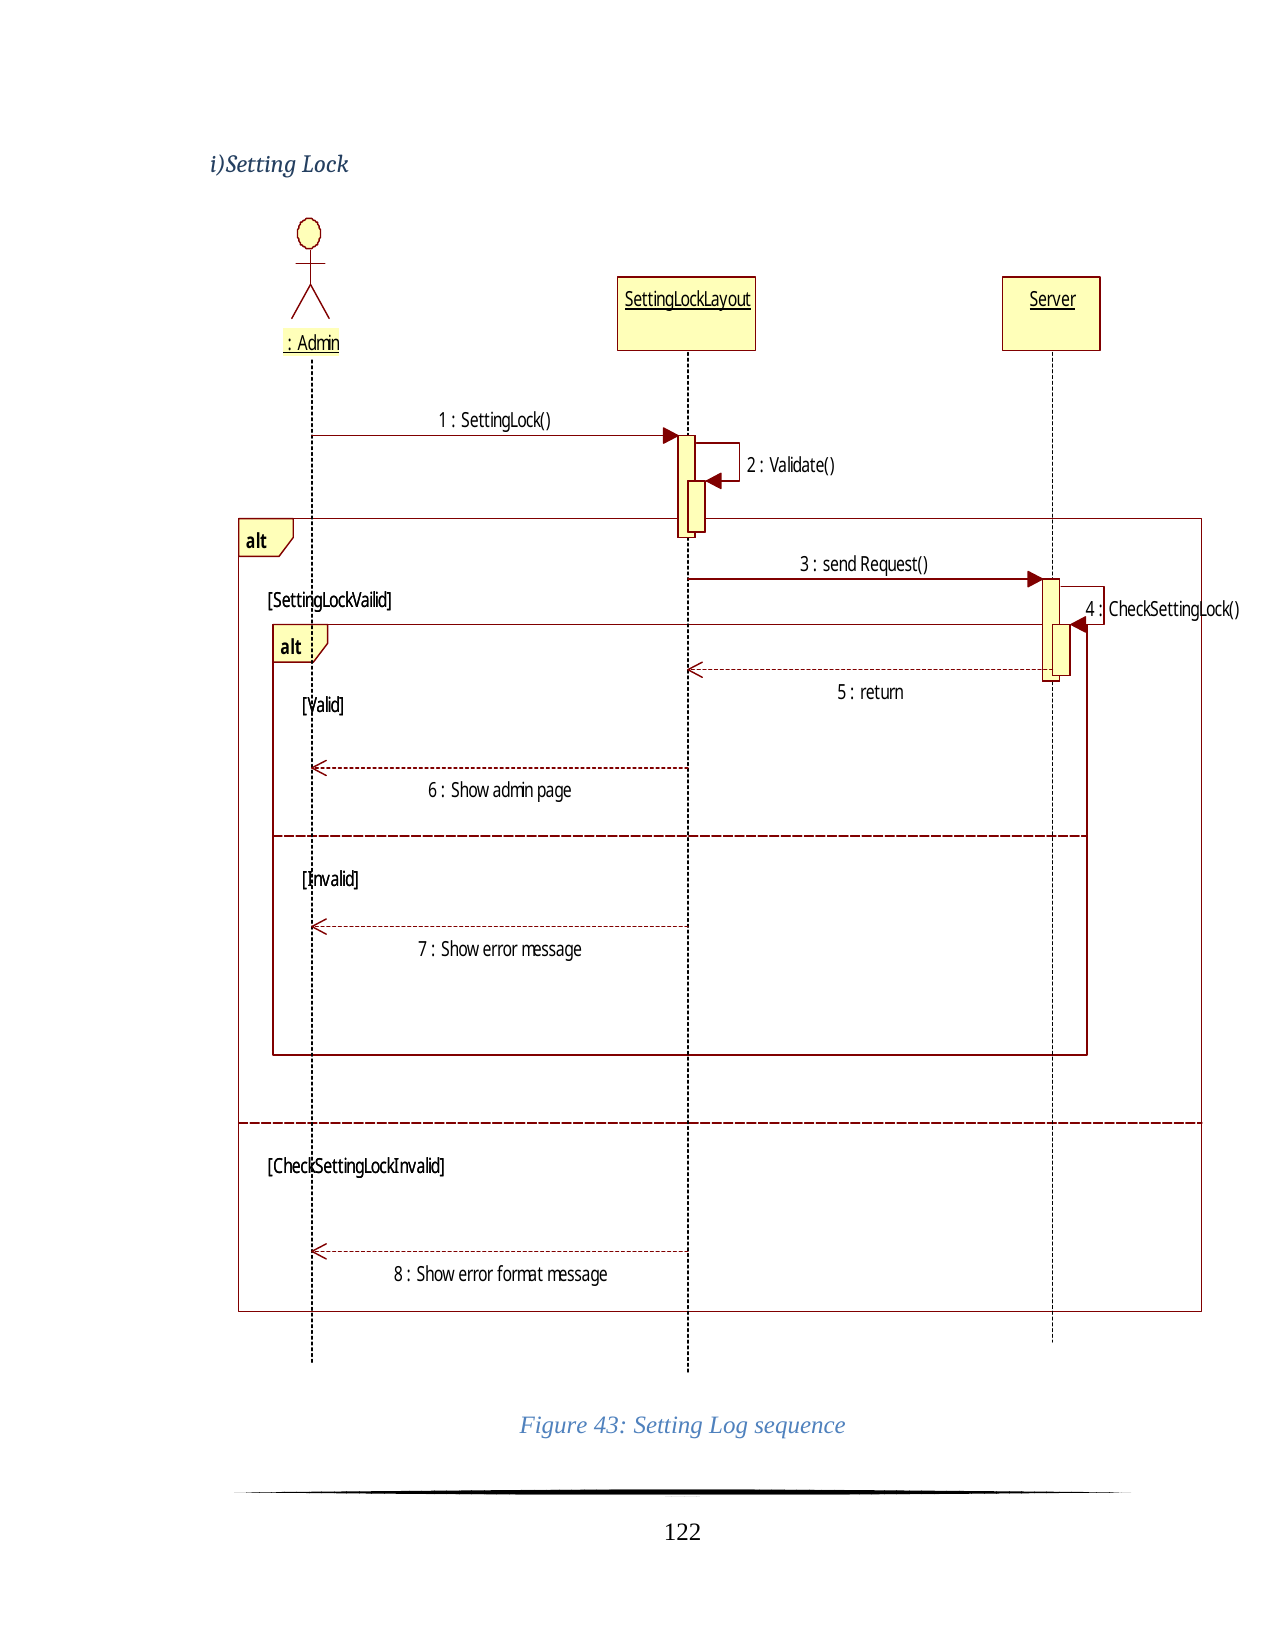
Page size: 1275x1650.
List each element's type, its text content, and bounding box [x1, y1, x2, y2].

text Figure 43: Setting Log sequence [210, 1410, 1155, 1439]
subtitle i)Setting Lock [210, 150, 1155, 179]
picture [234, 1488, 1132, 1497]
